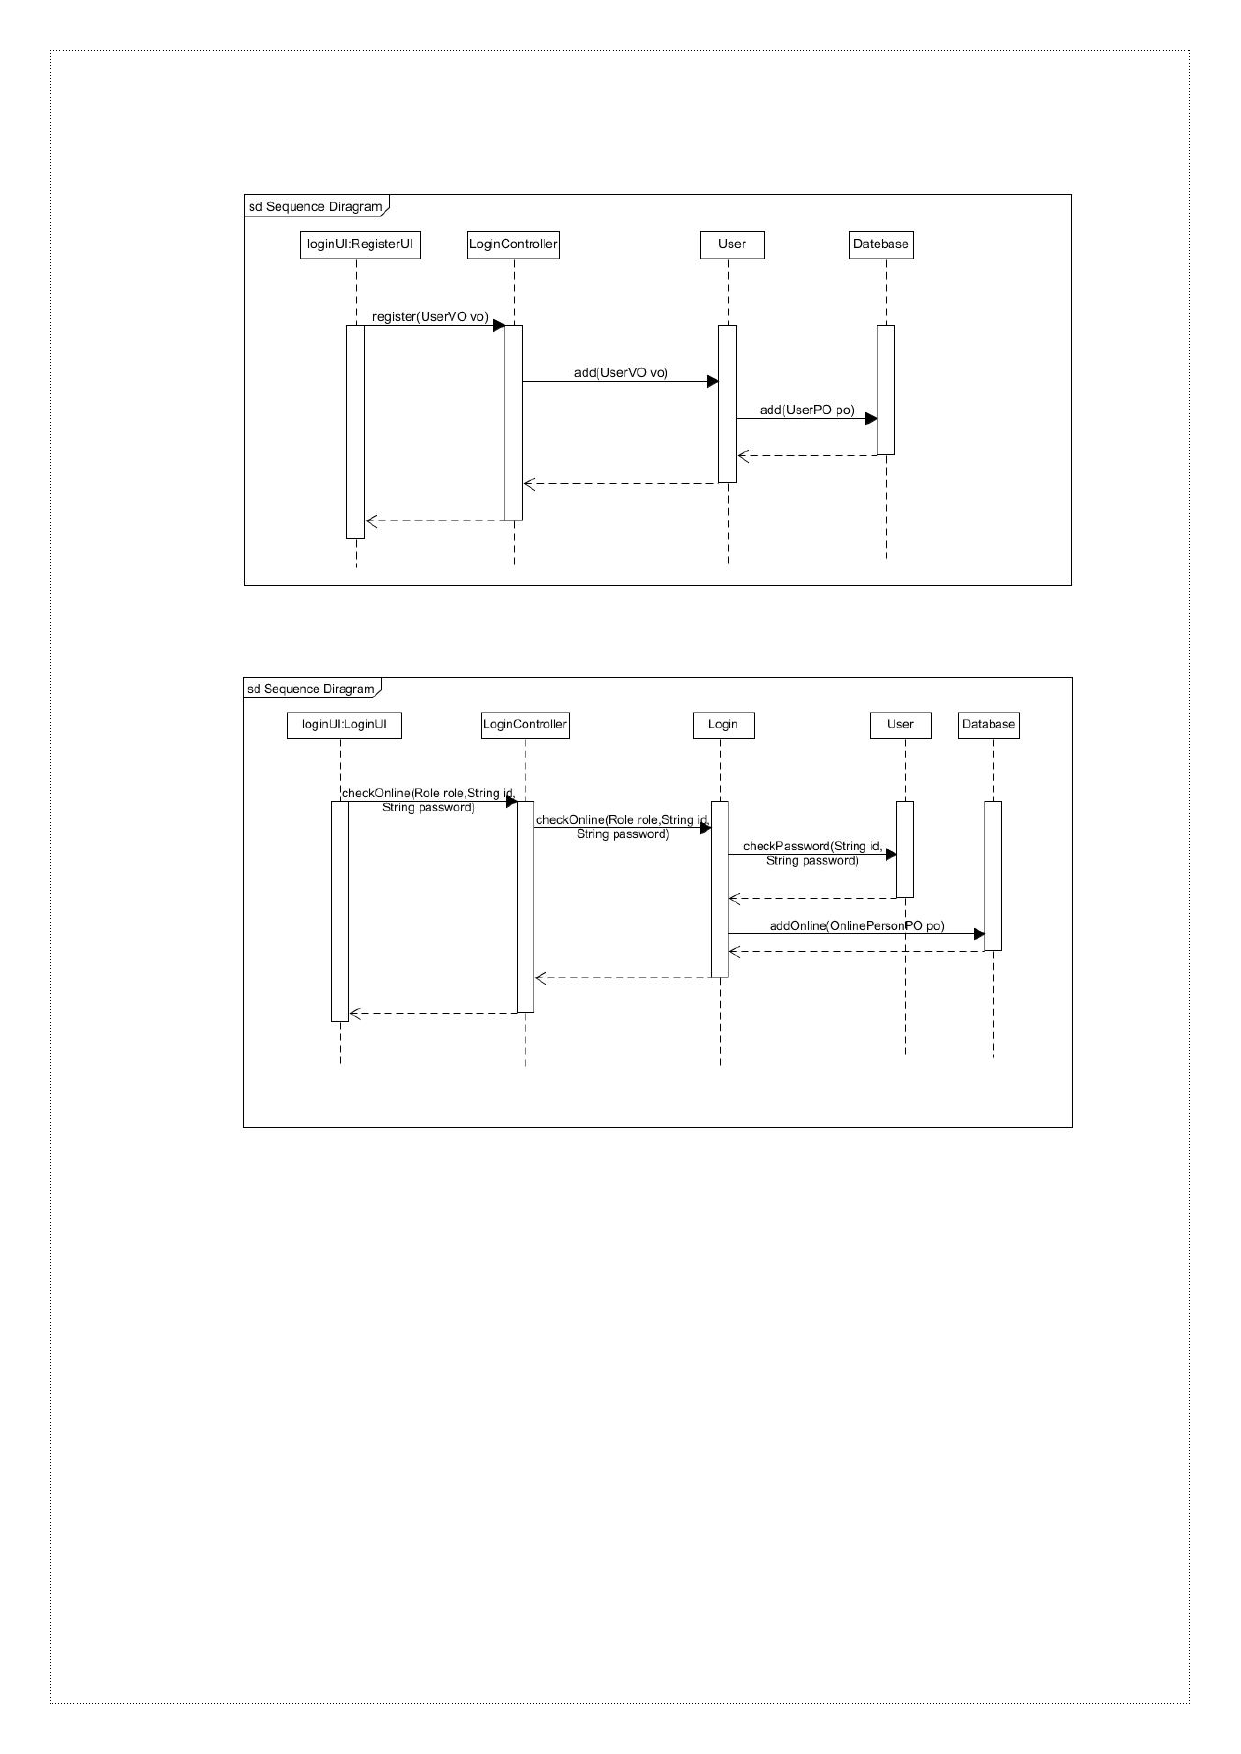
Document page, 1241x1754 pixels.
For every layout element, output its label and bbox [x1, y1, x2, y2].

picture [225, 175, 1090, 604]
picture [225, 659, 1090, 1145]
